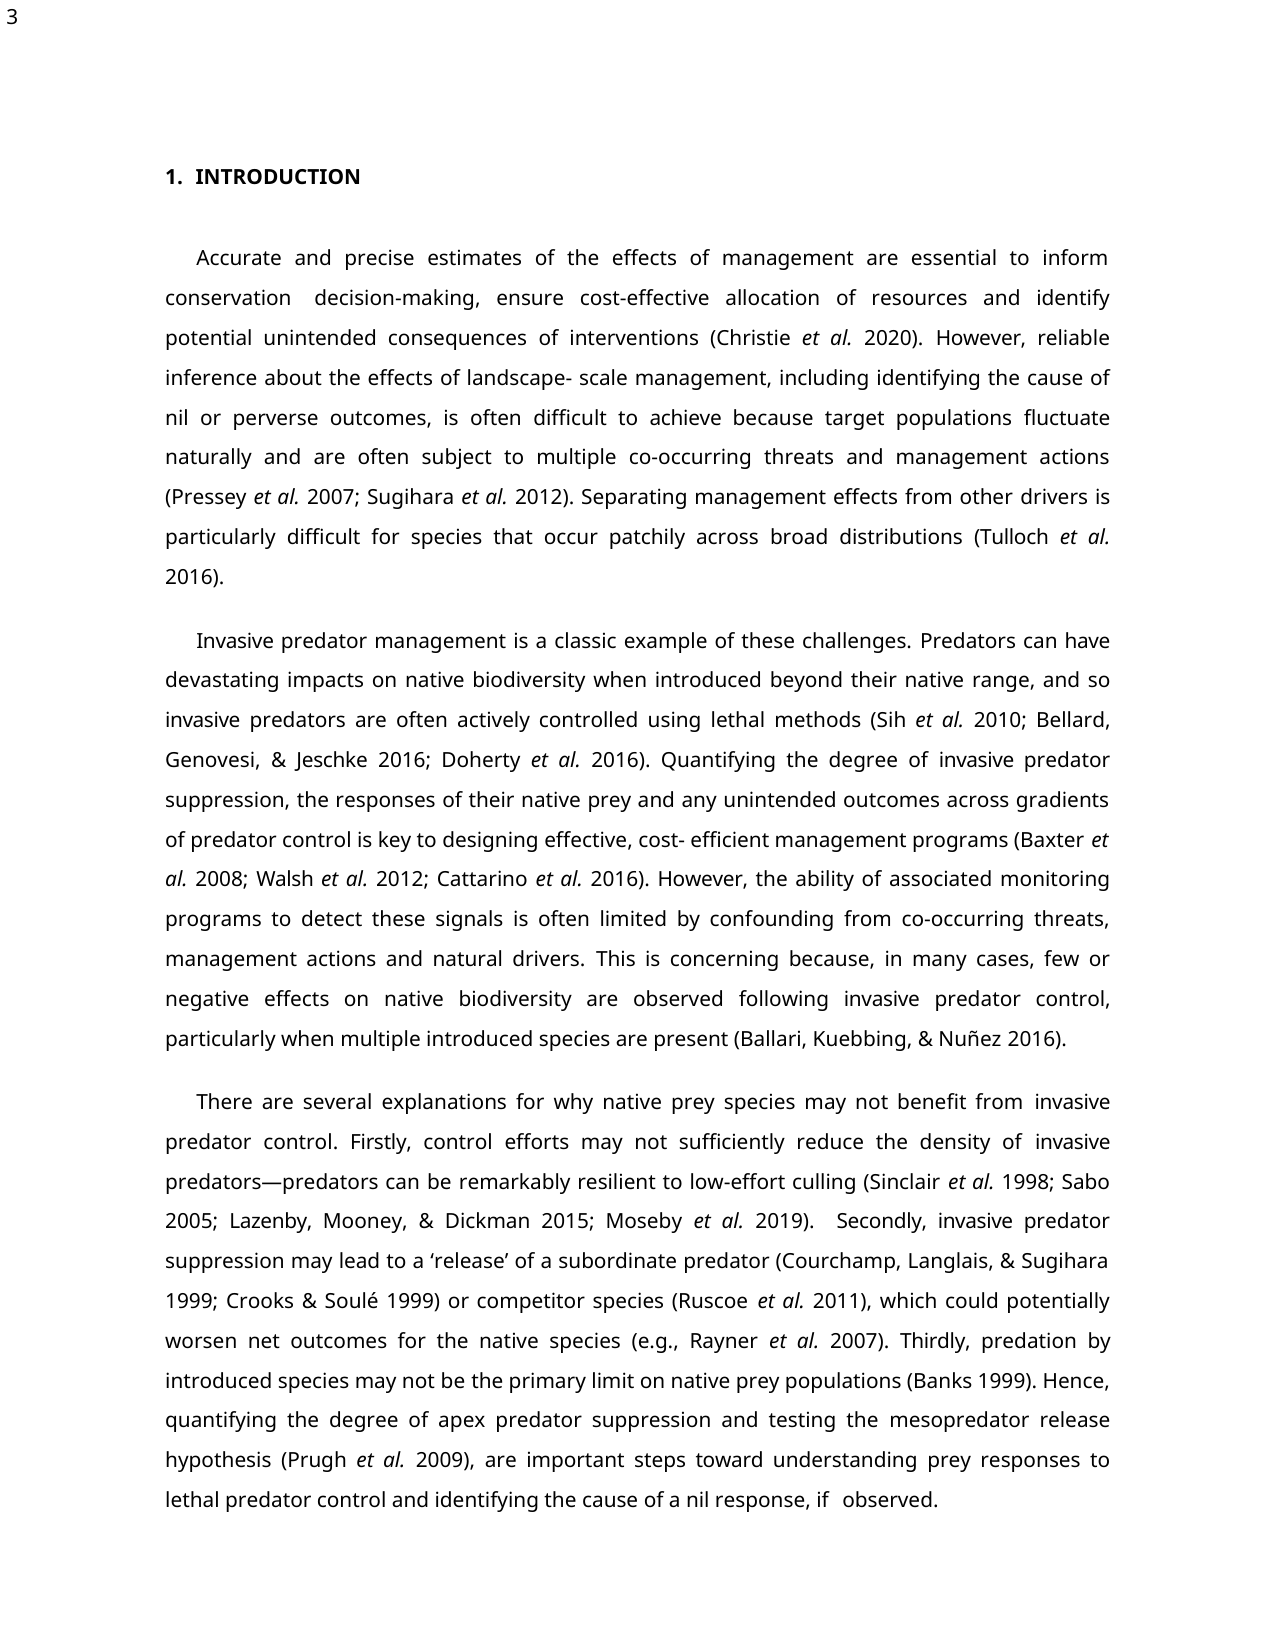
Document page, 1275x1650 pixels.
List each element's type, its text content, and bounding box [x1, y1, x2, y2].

text There are several explanations for why native prey species may not benefit from invasive predator control. Firstly, control efforts may not sufficiently reduce the density of invasive predators—predators can be remarkably resilient to low-effort culling (Sinclair et al. 1998; Sabo 2005; Lazenby, Mooney, & Dickman 2015; Moseby et al. 2019). Secondly, invasive predator suppression may lead to a ‘release’ of a subordinate predator (Courchamp, Langlais, & Sugihara 1999; Crooks & Soulé 1999) or competitor species (Ruscoe et al. 2011), which could potentially worsen net outcomes for the native species (e.g., Rayner et al. 2007). Thirdly, predation by introduced species may not be the primary limit on native prey populations (Banks 1999). Hence, quantifying the degree of apex predator suppression and testing the mesopredator release hypothesis (Prugh et al. 2009), are important steps toward understanding prey responses to lethal predator control and identifying the cause of a nil response, if observed. [165, 1087, 1110, 1514]
subtitle INTRODUCTION [165, 162, 1129, 191]
text Invasive predator management is a classic example of these challenges. Predators can have devastating impacts on native biodiversity when introduced beyond their native range, and so invasive predators are often actively controlled using lethal methods (Sih et al. 2010; Bellard, Genovesi, & Jeschke 2016; Doherty et al. 2016). Quantifying the degree of invasive predator suppression, the responses of their native prey and any unintended outcomes across gradients of predator control is key to designing effective, cost- efficient management programs (Baxter et al. 2008; Walsh et al. 2012; Cattarino et al. 2016). However, the ability of associated monitoring programs to detect these signals is often limited by confounding from co-occurring threats, management actions and natural drivers. This is concerning because, in many cases, few or negative effects on native biodiversity are observed following invasive predator control, particularly when multiple introduced species are present (Ballari, Kuebbing, & Nuñez 2016). [165, 626, 1111, 1052]
text Accurate and precise estimates of the effects of management are essential to inform conservation decision-making, ensure cost-effective allocation of resources and identify potential unintended consequences of interventions (Christie et al. 2020). However, reliable inference about the effects of landscape- scale management, including identifying the cause of nil or perverse outcomes, is often difficult to achieve because target populations fluctuate naturally and are often subject to multiple co-occurring threats and management actions (Pressey et al. 2007; Sugihara et al. 2012). Separating management effects from other drivers is particularly difficult for species that occur patchily across broad distributions (Tulloch et al. 2016). [165, 243, 1110, 590]
